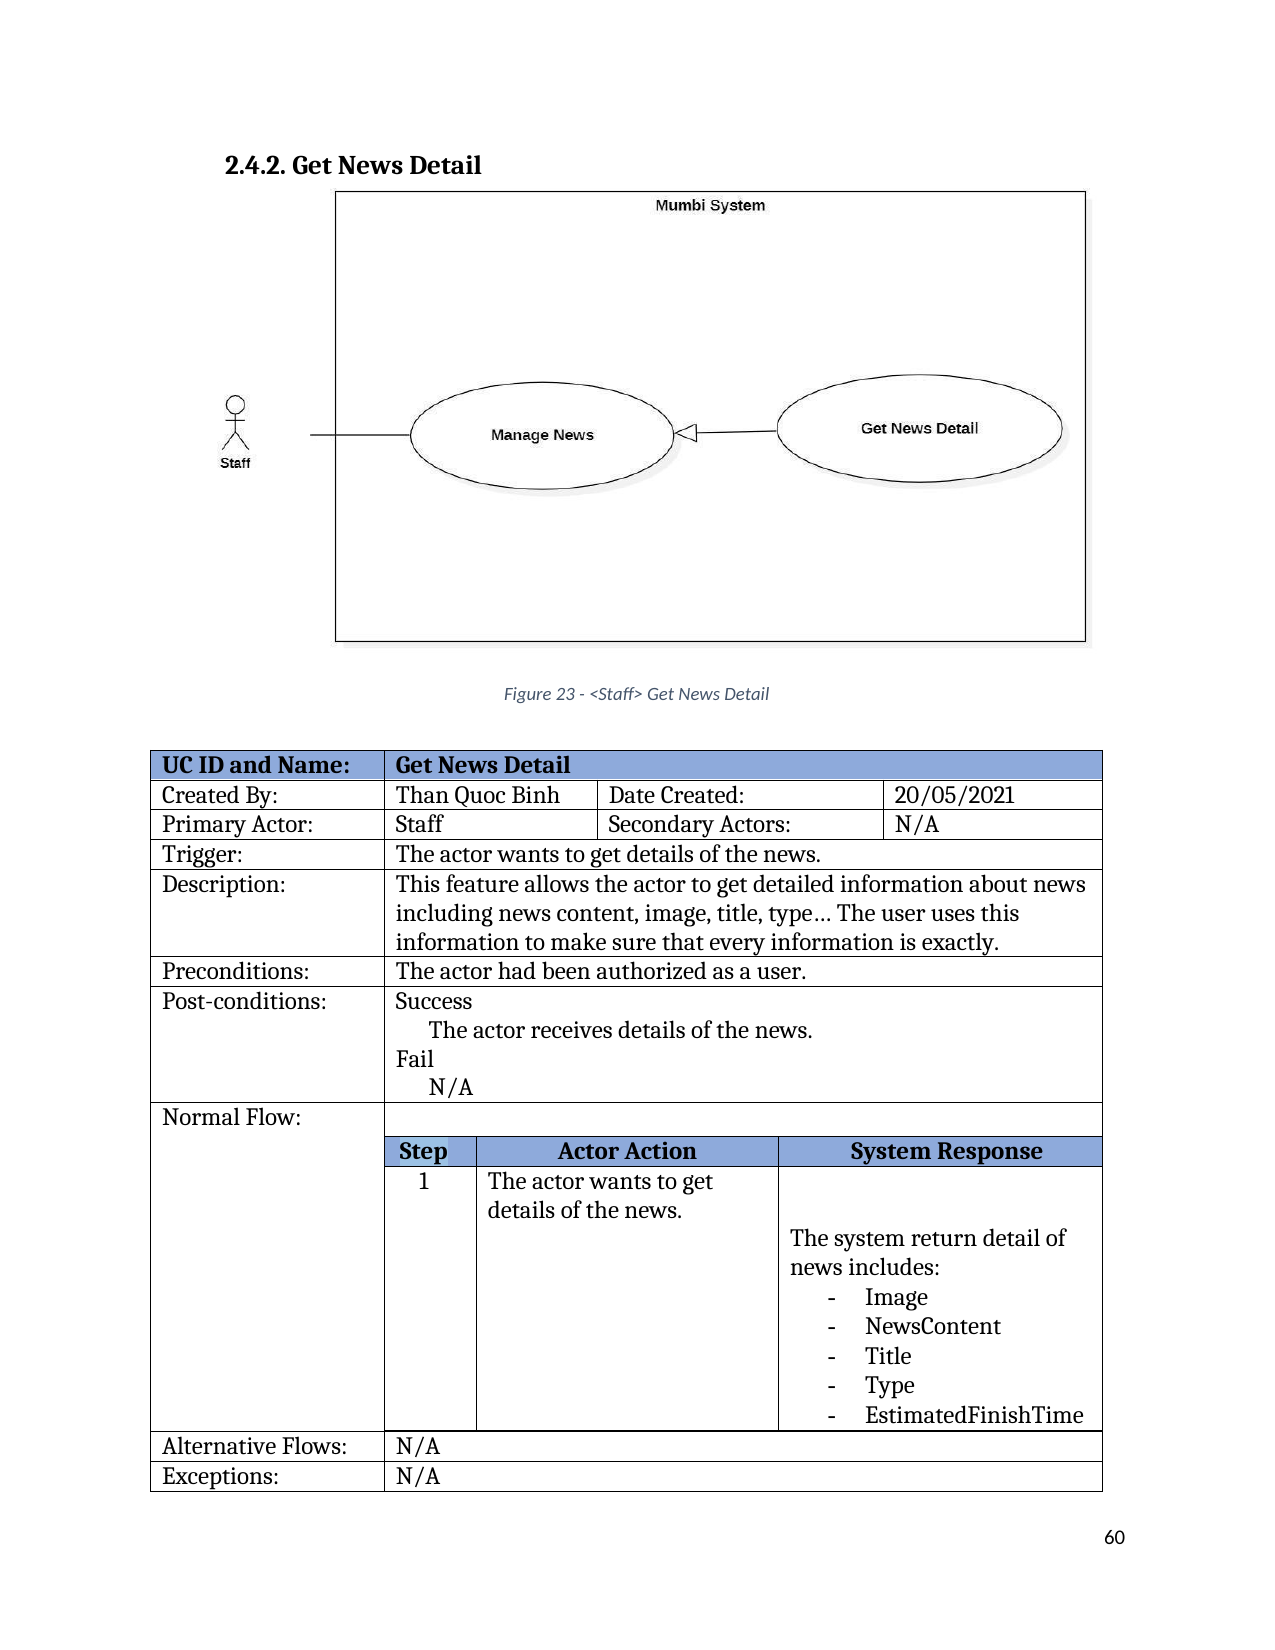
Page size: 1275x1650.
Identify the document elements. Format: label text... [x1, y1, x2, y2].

table_cell Date Created: [598, 781, 883, 809]
table_cell Exceptions: [151, 1462, 384, 1491]
subtitle 2.4.2. Get News Detail [187, 150, 1125, 181]
text Figure 23 - <Staff> Get News Detail [150, 682, 1125, 705]
table_cell The actor had been authorized as a user. [385, 957, 1102, 986]
table_header Get News Detail [385, 751, 1102, 779]
table_cell Normal Flow: [151, 1103, 384, 1431]
table_cell 20/05/2021 [884, 781, 1102, 809]
table_cell [385, 1103, 1102, 1136]
table_header UC ID and Name: [151, 751, 384, 779]
table_cell Primary Actor: [151, 810, 384, 839]
table_cell Preconditions: [151, 957, 384, 986]
table_cell [779, 1167, 1102, 1430]
table_cell N/A [385, 1432, 1102, 1461]
table_cell Than Quoc Binh [385, 781, 597, 809]
picture [150, 181, 1125, 682]
table_cell [385, 1167, 476, 1430]
table_cell Success The actor receives details of the news. Fail N/A [385, 987, 1102, 1102]
table_cell The actor wants to get details of the news. [385, 840, 1102, 869]
table_cell Post-conditions: [151, 987, 384, 1102]
table_cell Trigger: [151, 840, 384, 869]
table_cell [477, 1167, 778, 1430]
table_cell Staff [385, 810, 597, 839]
table_cell Created By: [151, 781, 384, 809]
table_cell Description: [151, 870, 384, 956]
table_cell N/A [385, 1462, 1102, 1491]
table_cell This feature allows the actor to get detailed information about news including news content, image, title, type… The user uses this information to make sure that every information is exactly. [385, 870, 1102, 956]
table_cell Alternative Flows: [151, 1432, 384, 1461]
table_cell Secondary Actors: [598, 810, 883, 839]
table_cell N/A [884, 810, 1102, 839]
